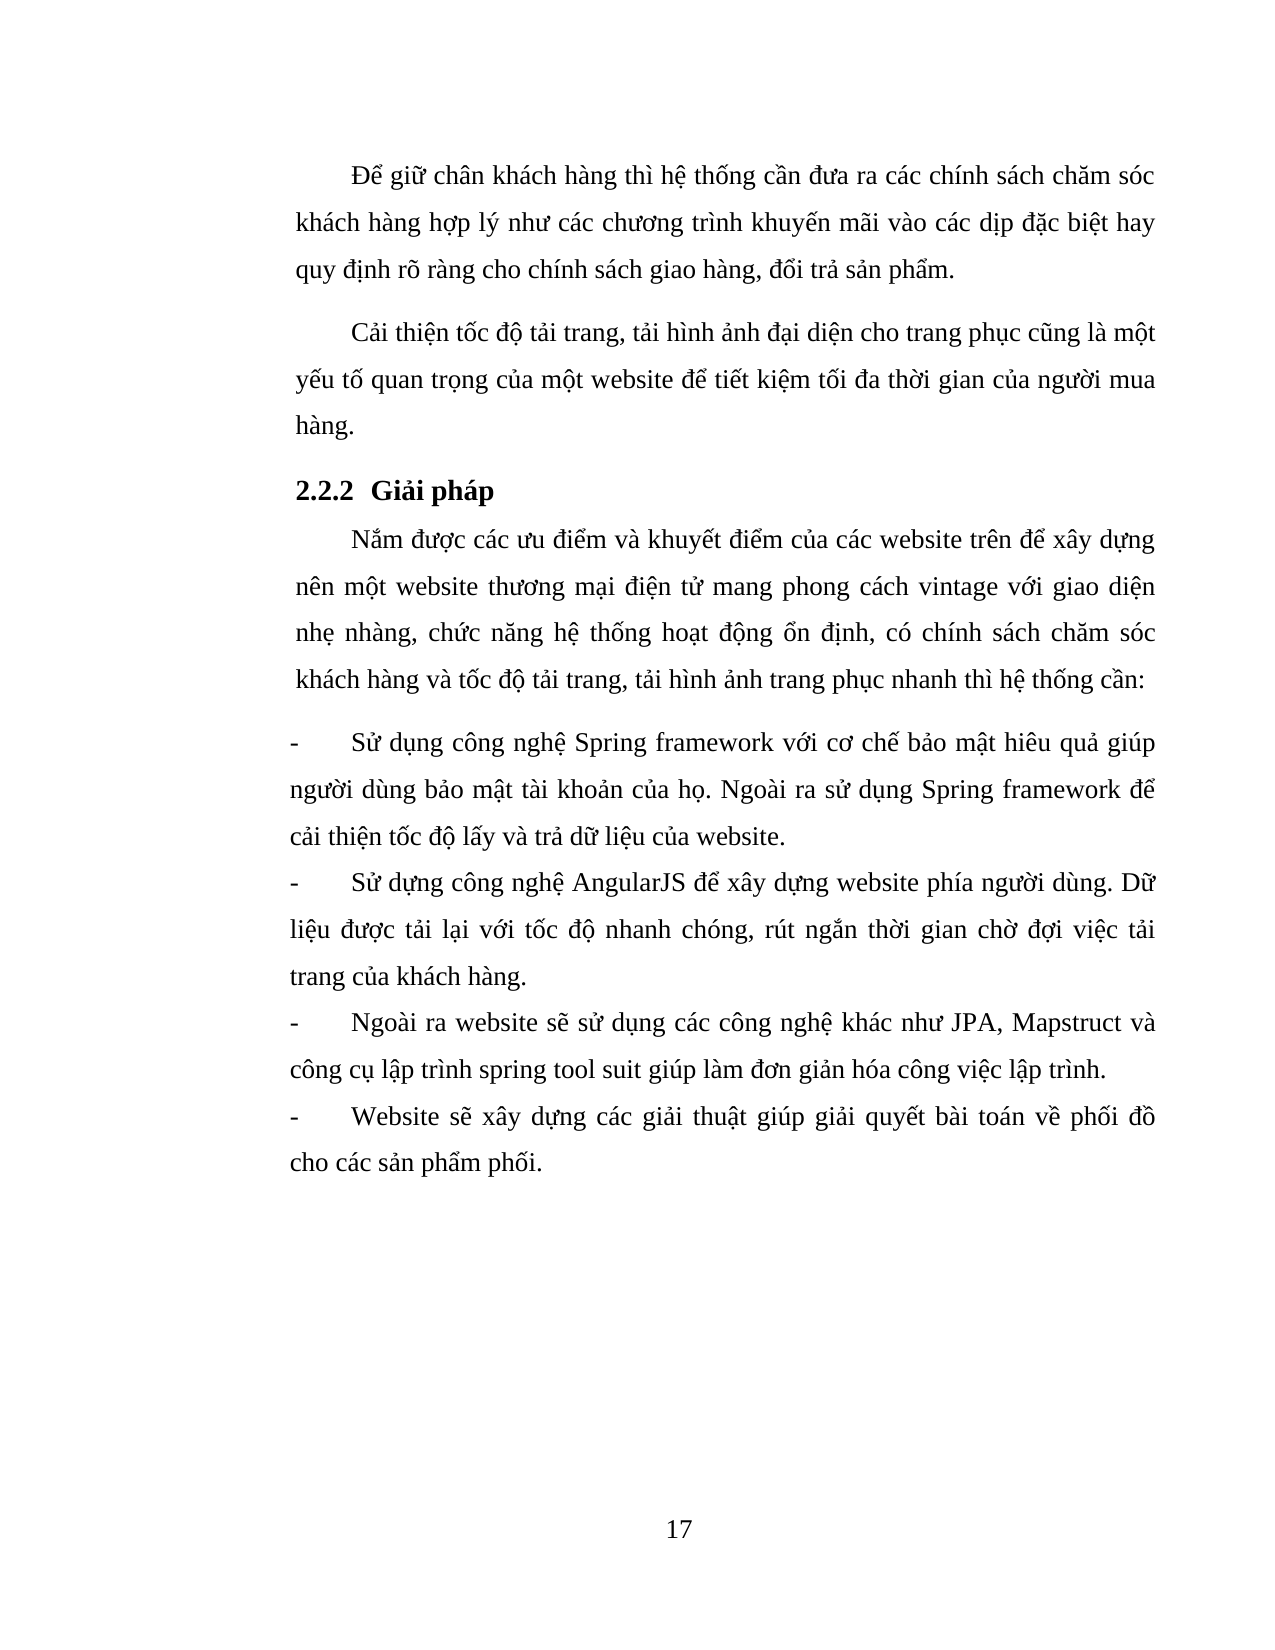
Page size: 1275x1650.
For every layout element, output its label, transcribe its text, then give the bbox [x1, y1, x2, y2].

list Website sẽ xây dựng các giải thuật giúp giải quyết bài toán về phối đồ cho các sản phẩm phối. [289, 1100, 1157, 1178]
text Cải thiện tốc độ tải trang, tải hình ảnh đại diện cho trang phục cũng là một yếu tố quan trọng của một website để tiết kiệm tối đa thời gian của người mua hàng. [295, 316, 1157, 441]
text Nắm được các ưu điểm và khuyết điểm của các website trên để xây dựng nên một website thương mại điện tử mang phong cách vintage với giao diện nhẹ nhàng, chức năng hệ thống hoạt động ổn định, có chính sách chăm sóc khách hàng và tốc độ tải trang, tải hình ảnh trang phục nhanh thì hệ thống cần: [295, 523, 1157, 694]
list Sử dựng công nghệ AngularJS để xây dựng website phía người dùng. Dữ liệu được tải lại với tốc độ nhanh chóng, rút ngắn thời gian chờ đợi việc tải trang của khách hàng. [289, 866, 1157, 991]
list Sử dụng công nghệ Spring framework với cơ chế bảo mật hiêu quả giúp người dùng bảo mật tài khoản của họ. Ngoài ra sử dụng Spring framework để cải thiện tốc độ lấy và trả dữ liệu của website. [289, 726, 1157, 851]
text Để giữ chân khách hàng thì hệ thống cần đưa ra các chính sách chăm sóc khách hàng hợp lý như các chương trình khuyến mãi vào các dịp đặc biệt hay quy định rõ ràng cho chính sách giao hàng, đổi trả sản phẩm. [295, 159, 1157, 284]
list Ngoài ra website sẽ sử dụng các công nghệ khác như JPA, Mapstruct và công cụ lập trình spring tool suit giúp làm đơn giản hóa công việc lập trình. [289, 1006, 1157, 1084]
subtitle Giải pháp [295, 473, 1157, 506]
